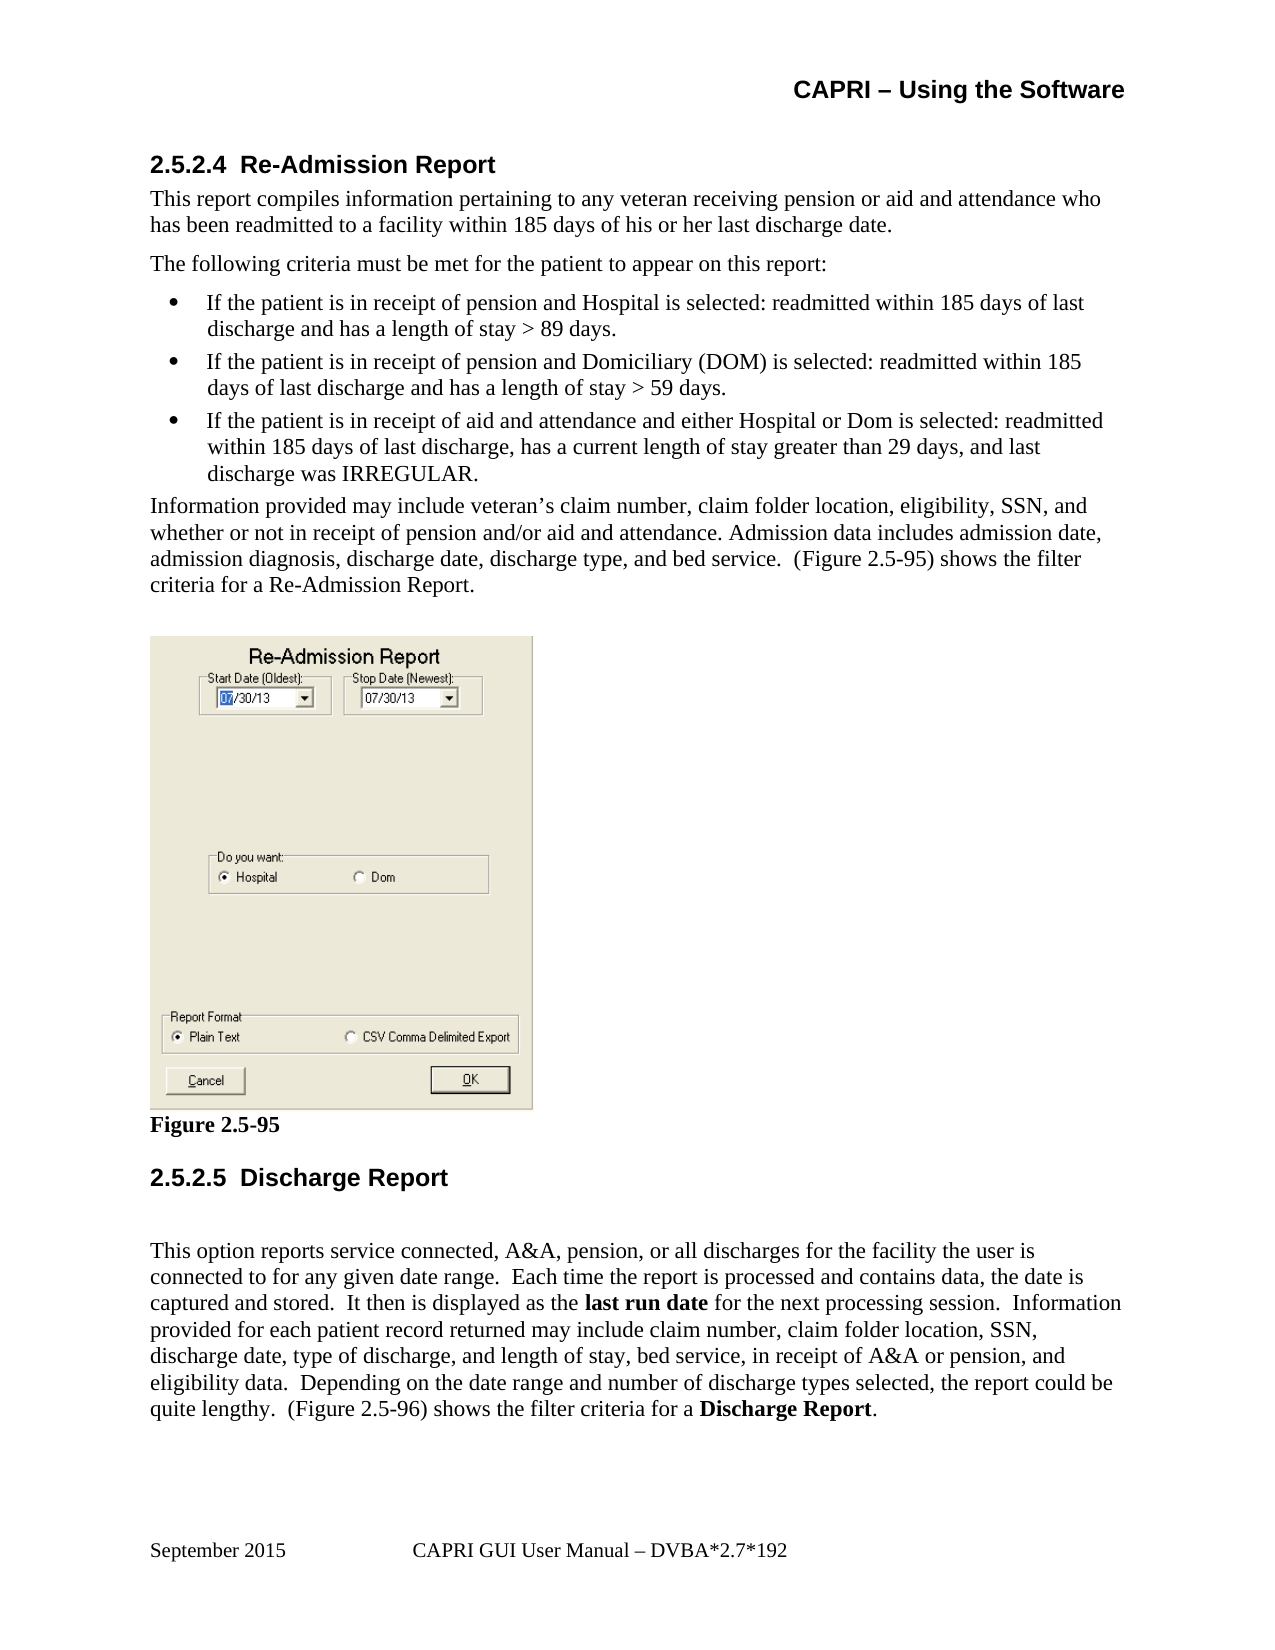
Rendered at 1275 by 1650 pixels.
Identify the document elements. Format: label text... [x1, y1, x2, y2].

text If the patient is in receipt of aid and attendance and either Hospital or Dom is selected: readmitted within 185 days of last discharge, has a current length of stay greater than 29 days, and last discharge was IRREGULAR. [169, 407, 1125, 486]
text If the patient is in receipt of pension and Domiciliary (DOM) is selected: readmitted within 185 days of last discharge and has a length of stay > 59 days. [169, 348, 1125, 401]
text This report compiles information pertaining to any veteran receiving pension or aid and attendance who has been readmitted to a facility within 185 days of his or her last discharge date. [150, 185, 1125, 238]
subtitle Discharge Report [150, 1163, 1125, 1192]
subtitle Re-Admission Report [150, 150, 1125, 179]
text The following criteria must be met for the patient to appear on this report: [150, 250, 1125, 277]
text If the patient is in receipt of pension and Hospital is selected: readmitted within 185 days of last discharge and has a length of stay > 89 days. [169, 289, 1125, 342]
picture [150, 636, 535, 1112]
